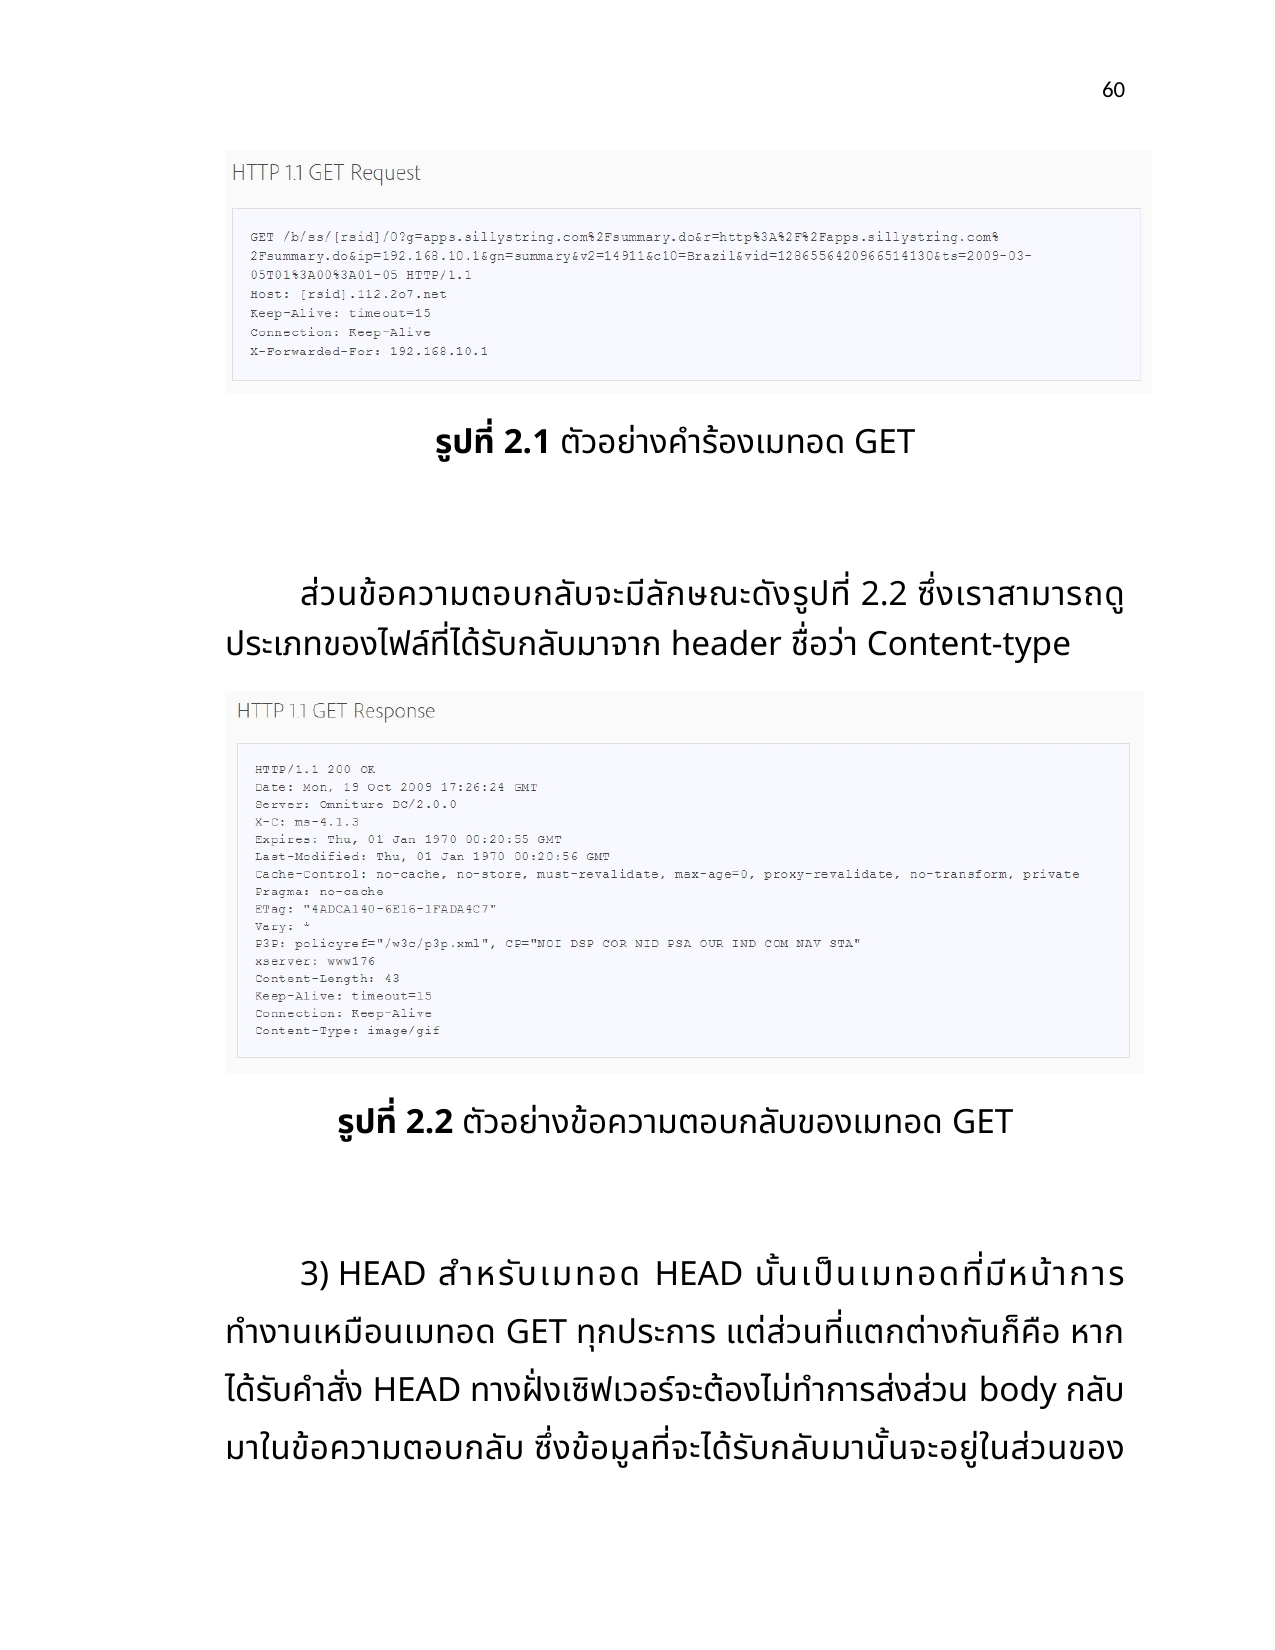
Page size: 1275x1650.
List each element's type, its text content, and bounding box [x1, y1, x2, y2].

text ส่วนข้อความตอบกลับจะมีลักษณะดังรูปที่ 2.33 ซึ่งเราสามารถดูประเภทของไฟล์ที่ได้รับกลับมาจาก header ชื่อว่า Content-type [225, 569, 1125, 671]
picture [225, 150, 1152, 393]
text ตัวอย่างคำร้องเมทอด GET [225, 418, 1125, 468]
text ตัวอย่างข้อความตอบกลับของเมทอด GET [225, 1097, 1125, 1148]
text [225, 1249, 1125, 1474]
picture [225, 691, 1144, 1073]
